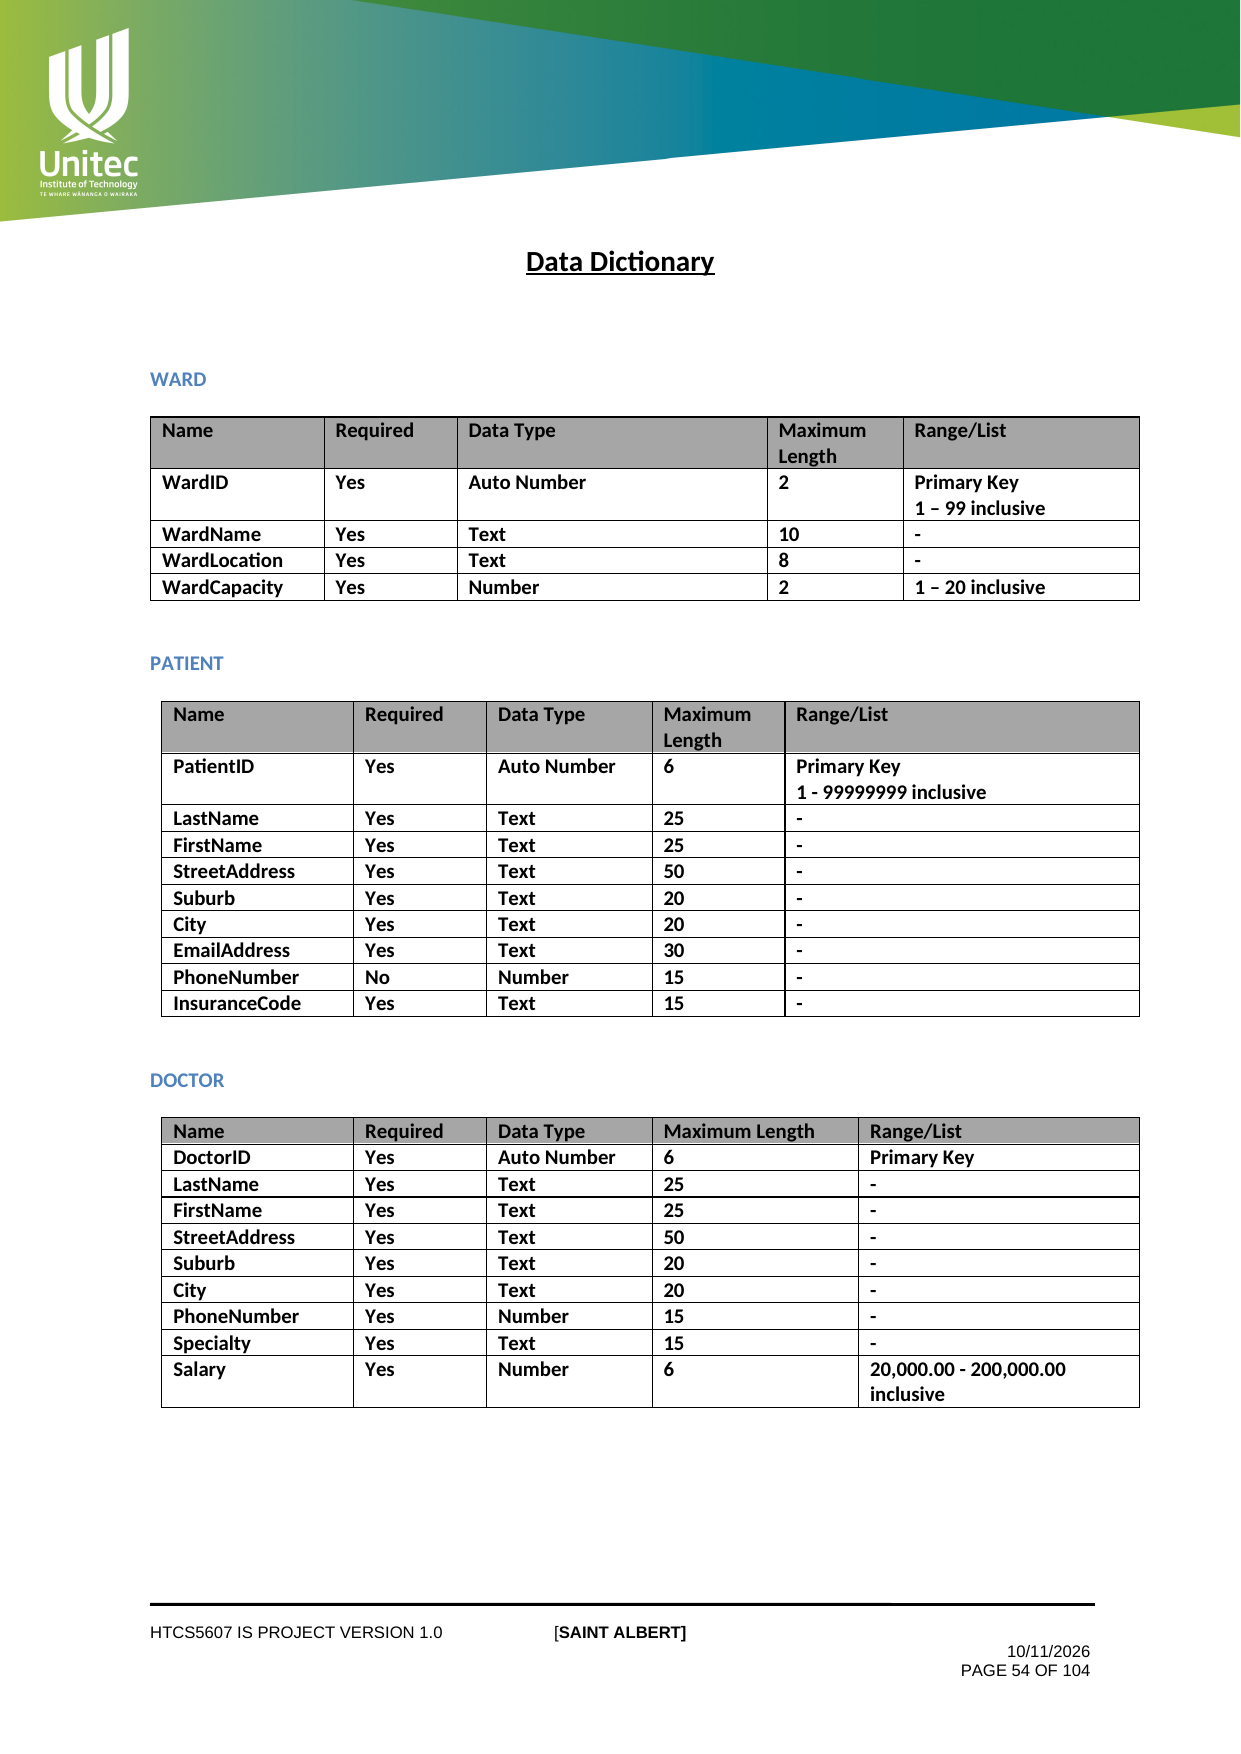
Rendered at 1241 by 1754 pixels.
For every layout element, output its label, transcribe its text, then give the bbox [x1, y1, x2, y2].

table_cell - [859, 1277, 1139, 1302]
table_cell 6 [653, 754, 784, 804]
table_cell Auto Number [458, 469, 767, 520]
table_header Name [162, 1118, 353, 1143]
table_cell - [786, 832, 1139, 857]
table_cell 25 [653, 1171, 858, 1196]
table_cell PatientID [162, 754, 353, 804]
table_header Maximum Length [768, 418, 903, 468]
table_cell Primary Key 1 - 99999999 inclusive [786, 754, 1139, 804]
table_cell Yes [354, 938, 486, 963]
table_cell StreetAddress [162, 858, 353, 884]
table_cell Yes [354, 1250, 486, 1276]
table_cell StreetAddress [162, 1224, 353, 1249]
table_cell 20,000.00 - 200,000.00 inclusive [859, 1356, 1139, 1407]
table_header Maximum Length [653, 702, 784, 752]
table_cell Text [487, 805, 652, 831]
table_cell Yes [325, 469, 457, 520]
table_cell WardID [151, 469, 324, 520]
table_header Name [162, 702, 353, 752]
table_cell Yes [354, 911, 486, 937]
table_cell EmailAddress [162, 938, 353, 963]
table_cell - [859, 1330, 1139, 1355]
table_cell Text [487, 1277, 652, 1302]
table_cell Text [487, 1171, 652, 1196]
table_cell Text [458, 521, 767, 547]
table_header Data Type [458, 418, 767, 468]
table_cell - [859, 1198, 1139, 1223]
table_cell 30 [653, 938, 784, 963]
table_header Maximum Length [653, 1118, 858, 1143]
table_cell - [786, 911, 1139, 937]
table_cell Primary Key [859, 1145, 1139, 1170]
table_cell Number [487, 1303, 652, 1329]
table_cell Number [487, 1356, 652, 1407]
table_cell 10 [768, 521, 903, 547]
table_cell 25 [653, 1198, 858, 1223]
table_cell FirstName [162, 1198, 353, 1223]
table_cell 8 [768, 548, 903, 573]
table_cell 50 [653, 858, 784, 884]
table_cell FirstName [162, 832, 353, 857]
table_cell - [786, 885, 1139, 910]
table_cell Suburb [162, 1250, 353, 1276]
table_cell Yes [354, 832, 486, 857]
table_cell Number [487, 964, 652, 989]
table_cell Yes [354, 1277, 486, 1302]
table_cell 25 [653, 805, 784, 831]
table_cell 15 [653, 964, 784, 989]
table_header Name [151, 418, 324, 468]
table_cell 25 [653, 832, 784, 857]
table_cell DoctorID [162, 1145, 353, 1170]
table_header Range/List [786, 702, 1139, 752]
table_cell - [904, 548, 1139, 573]
table_cell 1 – 20 inclusive [904, 574, 1139, 599]
table_cell Yes [325, 574, 457, 599]
table_cell Yes [325, 548, 457, 573]
table_cell Text [487, 991, 652, 1016]
table_header Required [325, 418, 457, 468]
table_cell PhoneNumber [162, 964, 353, 989]
table_cell Primary Key 1 – 99 inclusive [904, 469, 1139, 520]
table_cell InsuranceCode [162, 991, 353, 1016]
table_cell Text [458, 548, 767, 573]
table_header Required [354, 702, 486, 752]
table_cell - [904, 521, 1139, 547]
table_cell 15 [653, 1330, 858, 1355]
table_cell 20 [653, 1277, 858, 1302]
table_cell 6 [653, 1356, 858, 1407]
table_cell Yes [325, 521, 457, 547]
table_cell Yes [354, 754, 486, 804]
table_cell Specialty [162, 1330, 353, 1355]
table_cell 50 [653, 1224, 858, 1249]
table_cell WardCapacity [151, 574, 324, 599]
table_cell Text [487, 1224, 652, 1249]
text Data Dictionary [150, 192, 1090, 278]
table_cell Text [487, 938, 652, 963]
table_cell Yes [354, 1356, 486, 1407]
table_cell Yes [354, 805, 486, 831]
table_header Range/List [904, 418, 1139, 468]
table_cell Salary [162, 1356, 353, 1407]
table_cell 2 [768, 574, 903, 599]
table_cell 20 [653, 911, 784, 937]
table_cell LastName [162, 805, 353, 831]
table_cell City [162, 1277, 353, 1302]
text PATIENT [150, 651, 1090, 676]
table_cell - [786, 805, 1139, 831]
table_cell - [859, 1224, 1139, 1249]
table_cell WardLocation [151, 548, 324, 573]
table_header Data Type [487, 702, 652, 752]
table_cell Yes [354, 858, 486, 884]
table_cell City [162, 911, 353, 937]
table_header Range/List [859, 1118, 1139, 1143]
table_cell No [354, 964, 486, 989]
table_cell Text [487, 832, 652, 857]
table_cell Text [487, 1198, 652, 1223]
table_cell Text [487, 1330, 652, 1355]
table_header Data Type [487, 1118, 652, 1143]
table_cell 20 [653, 1250, 858, 1276]
table_cell Text [487, 858, 652, 884]
table_cell 2 [768, 469, 903, 520]
table_cell Yes [354, 1145, 486, 1170]
table_cell - [859, 1303, 1139, 1329]
table_cell - [786, 938, 1139, 963]
table_cell Text [487, 911, 652, 937]
table_cell 20 [653, 885, 784, 910]
table_cell Yes [354, 1171, 486, 1196]
text DOCTOR [150, 1067, 1090, 1092]
table_cell Auto Number [487, 754, 652, 804]
table_cell Yes [354, 1303, 486, 1329]
table_cell Yes [354, 1198, 486, 1223]
table_cell - [786, 858, 1139, 884]
table_cell 15 [653, 1303, 858, 1329]
table_cell Auto Number [487, 1145, 652, 1170]
picture [0, 0, 1241, 238]
table_cell - [859, 1250, 1139, 1276]
table_cell 15 [653, 991, 784, 1016]
table_cell Yes [354, 885, 486, 910]
table_cell Number [458, 574, 767, 599]
table_cell 6 [653, 1145, 858, 1170]
table_cell Yes [354, 991, 486, 1016]
table_cell LastName [162, 1171, 353, 1196]
table_cell PhoneNumber [162, 1303, 353, 1329]
table_cell Yes [354, 1330, 486, 1355]
table_cell Text [487, 1250, 652, 1276]
table_cell - [859, 1171, 1139, 1196]
table_cell - [786, 964, 1139, 989]
table_cell WardName [151, 521, 324, 547]
text WARD [150, 366, 1090, 392]
table_cell Text [487, 885, 652, 910]
table_cell Suburb [162, 885, 353, 910]
table_cell - [786, 991, 1139, 1016]
table_header Required [354, 1118, 486, 1143]
table_cell Yes [354, 1224, 486, 1249]
